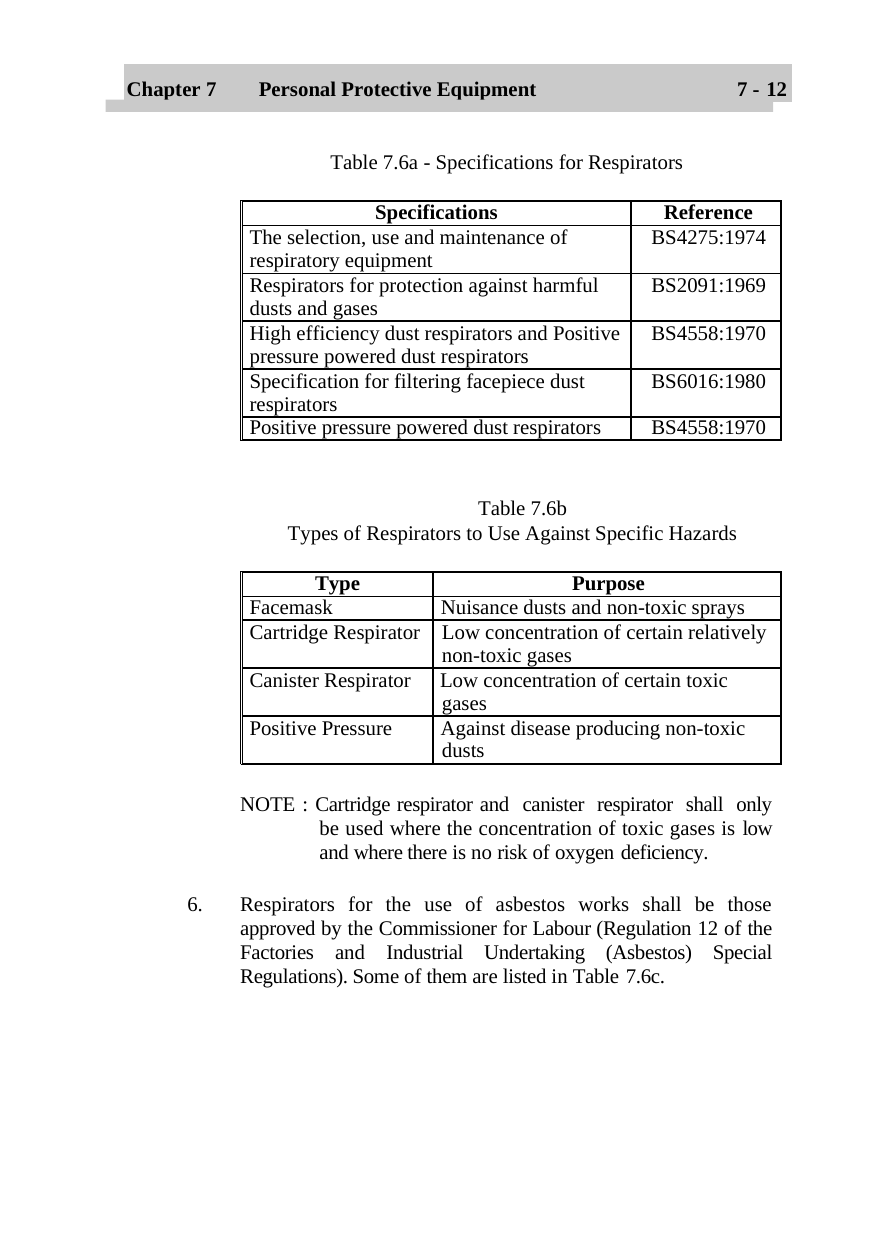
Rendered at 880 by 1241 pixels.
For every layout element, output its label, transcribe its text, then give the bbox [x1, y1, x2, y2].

table_cell Against disease producing non-toxic dusts [434, 717, 780, 763]
table_cell BS2091:1969 [632, 274, 780, 320]
table_cell Canister Respirator [243, 669, 432, 715]
table_cell Respirators for protection against harmful dusts and gases [243, 274, 630, 320]
table_cell BS6016:1980 [632, 370, 780, 416]
table_cell Facemask [243, 597, 432, 619]
table_header Reference [632, 202, 780, 224]
table_cell Cartridge Respirator [243, 621, 432, 667]
table_cell High efficiency dust respirators and Positive pressure powered dust respirators [243, 322, 630, 368]
table_cell Positive Pressure [243, 717, 432, 763]
table_cell BS4558:1970 [632, 322, 780, 368]
table_cell Low concentration of certain relatively non-toxic gases [434, 621, 780, 667]
text Types of Respirators to Use Against Specific Hazards [287, 521, 796, 545]
table_header Purpose [434, 573, 780, 596]
table_header Type [243, 573, 432, 596]
list Respirators for the use of asbestos works shall be those approved by the Commissioner for Labour (Regulation 12 of the Factories and Industrial Undertaking (Asbestos) Special Regulations). Some of them are listed in Table 7.6c. [187, 892, 772, 988]
table_header Specifications [243, 202, 630, 224]
table_cell BS4275:1974 [632, 226, 780, 272]
table_cell The selection, use and maintenance of respiratory equipment [243, 226, 630, 272]
text Table 7.6a - Specifications for Respirators [330, 150, 796, 174]
table_cell Positive pressure powered dust respirators [243, 418, 630, 439]
table_cell Low concentration of certain toxic gases [434, 669, 780, 715]
table_cell BS4558:1970 [632, 418, 780, 439]
text Table 7.6b [478, 496, 796, 520]
text NOTE : Cartridge respirator and canister respirator shall only be used where the concentration of toxic gases is low and where there is no risk of oxygen deficiency. [240, 792, 772, 864]
table_cell Specification for filtering facepiece dust respirators [243, 370, 630, 416]
table_cell Nuisance dusts and non-toxic sprays [434, 597, 780, 619]
